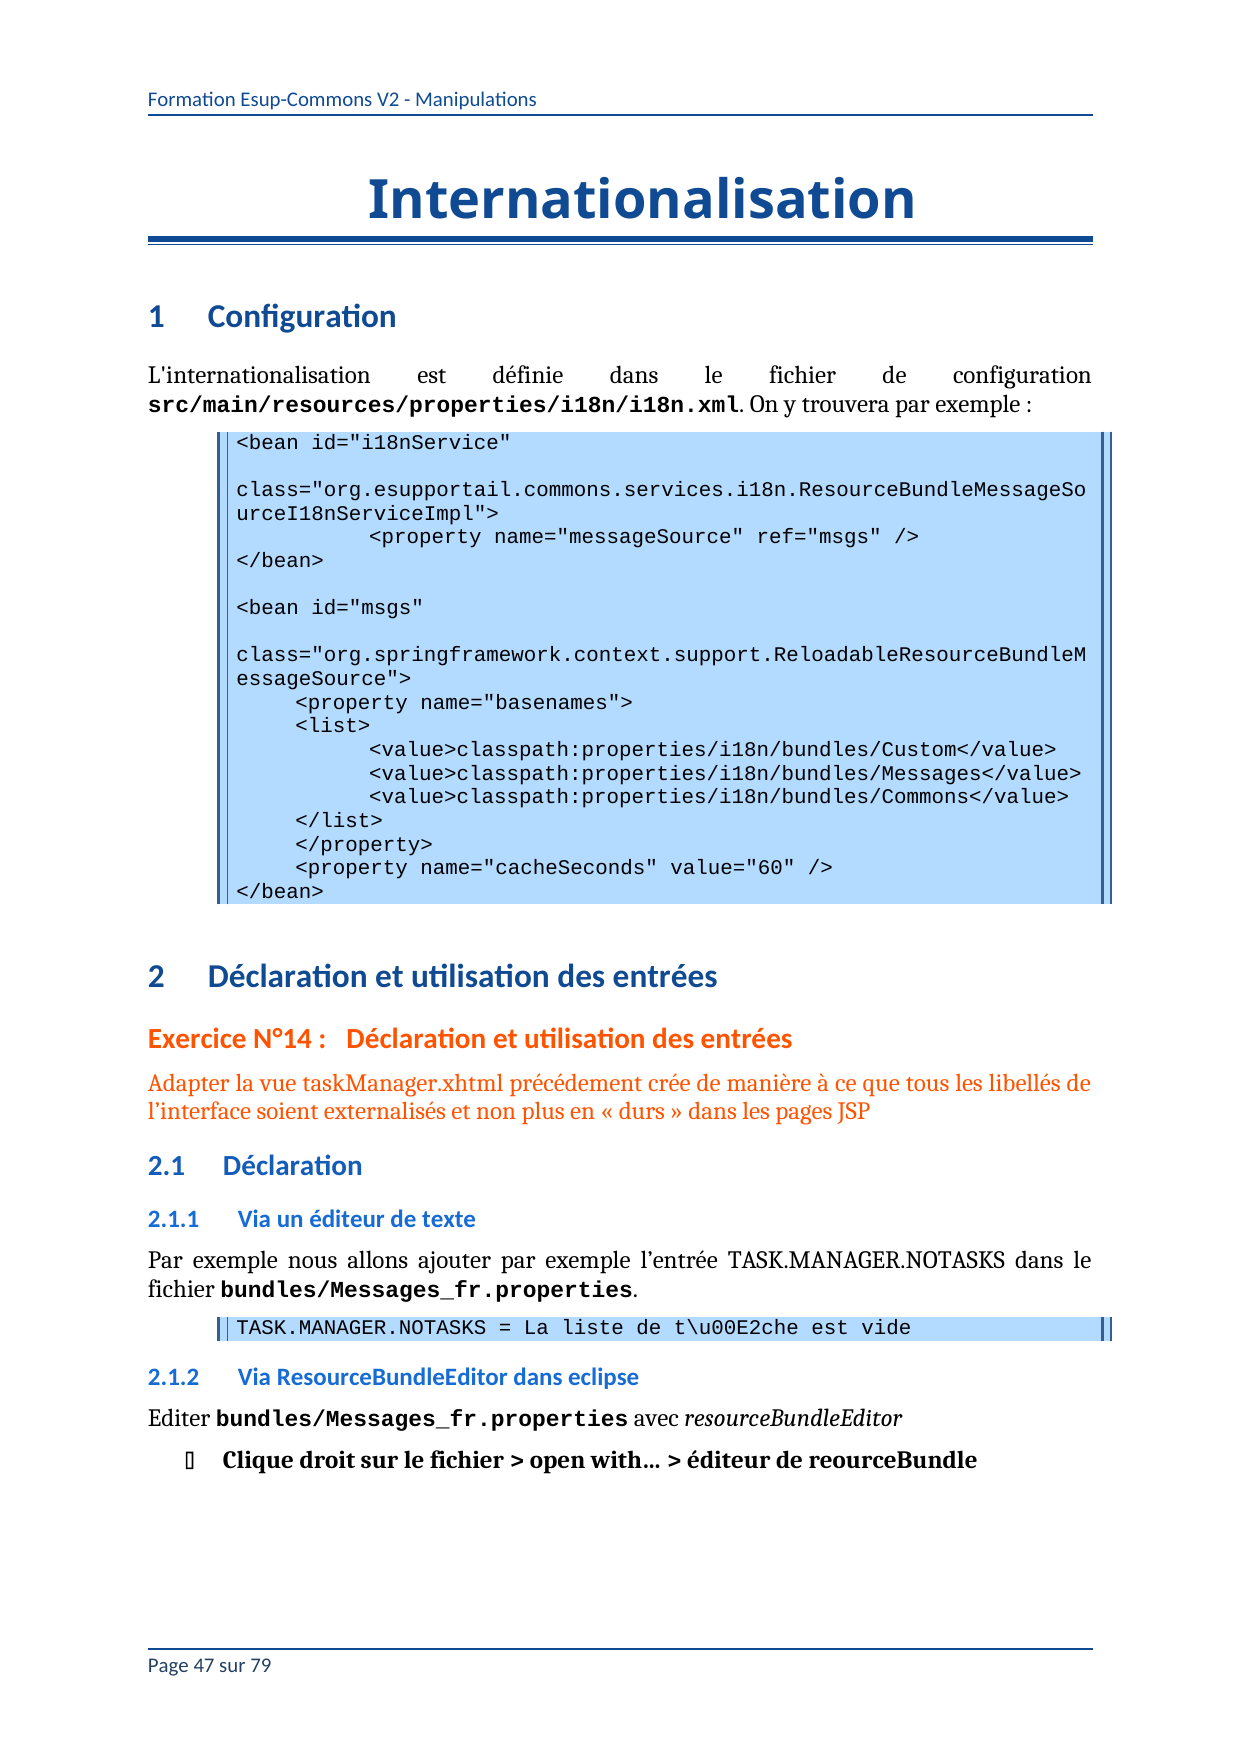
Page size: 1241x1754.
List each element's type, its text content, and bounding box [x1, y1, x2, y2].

subtitle Déclaration et utilisation des entrées [148, 954, 1093, 995]
subtitle Déclaration [148, 1147, 1093, 1182]
text <property name="messageSource" ref="msgs" /> [228, 526, 1101, 550]
text class="org.springframework.context.support.ReloadableResourceBundleMessageSource"> [228, 621, 1101, 692]
text <bean id="msgs" [228, 597, 1101, 621]
text <value>classpath:properties/i18n/bundles/Commons</value> [228, 786, 1101, 810]
text <list> [228, 715, 1101, 739]
text <value>classpath:properties/i18n/bundles/Custom</value> [228, 739, 1101, 763]
text Adapter la vue taskManager.xhtml précédement crée de manière à ce que tous les libellés de l’interface soient externalisés et non plus en « durs » dans les pages JSP [148, 1068, 1093, 1126]
text </list> [228, 810, 1101, 834]
text class="org.esupportail.commons.services.i18n.ResourceBundleMessageSourceI18nServiceImpl"> [228, 455, 1101, 526]
text <bean id="i18nService" [228, 432, 1101, 455]
list Clique droit sur le fichier > open with… > éditeur de reourceBundle [185, 1446, 1093, 1475]
subtitle Via ResourceBundleEditor dans eclipse [148, 1361, 1093, 1392]
text TASK.MANAGER.NOTASKS = La liste de t\u00E2che est vide [228, 1317, 1101, 1341]
text L'internationalisation est définie dans le fichier de configuration src/main/resources/properties/i18n/i18n.xml. On y trouvera par exemple : [148, 361, 1093, 419]
text </bean> [228, 550, 1101, 573]
text Editer bundles/Messages_fr.properties avec resourceBundleEditor [148, 1404, 1093, 1434]
text Déclaration et utilisation des entrées [148, 1020, 1093, 1056]
subtitle Via un éditeur de texte [148, 1203, 1093, 1234]
subtitle Configuration [148, 295, 1093, 336]
text <value>classpath:properties/i18n/bundles/Messages</value> [228, 763, 1101, 786]
text <property name="cacheSeconds" value="60" /> [228, 857, 1101, 881]
text <property name="basenames"> [228, 692, 1101, 715]
text Internationalisation [148, 160, 1093, 236]
text </bean> [228, 881, 1101, 904]
text </property> [228, 834, 1101, 857]
text Par exemple nous allons ajouter par exemple l’entrée TASK.MANAGER.NOTASKS dans le fichier bundles/Messages_fr.properties. [148, 1246, 1093, 1304]
